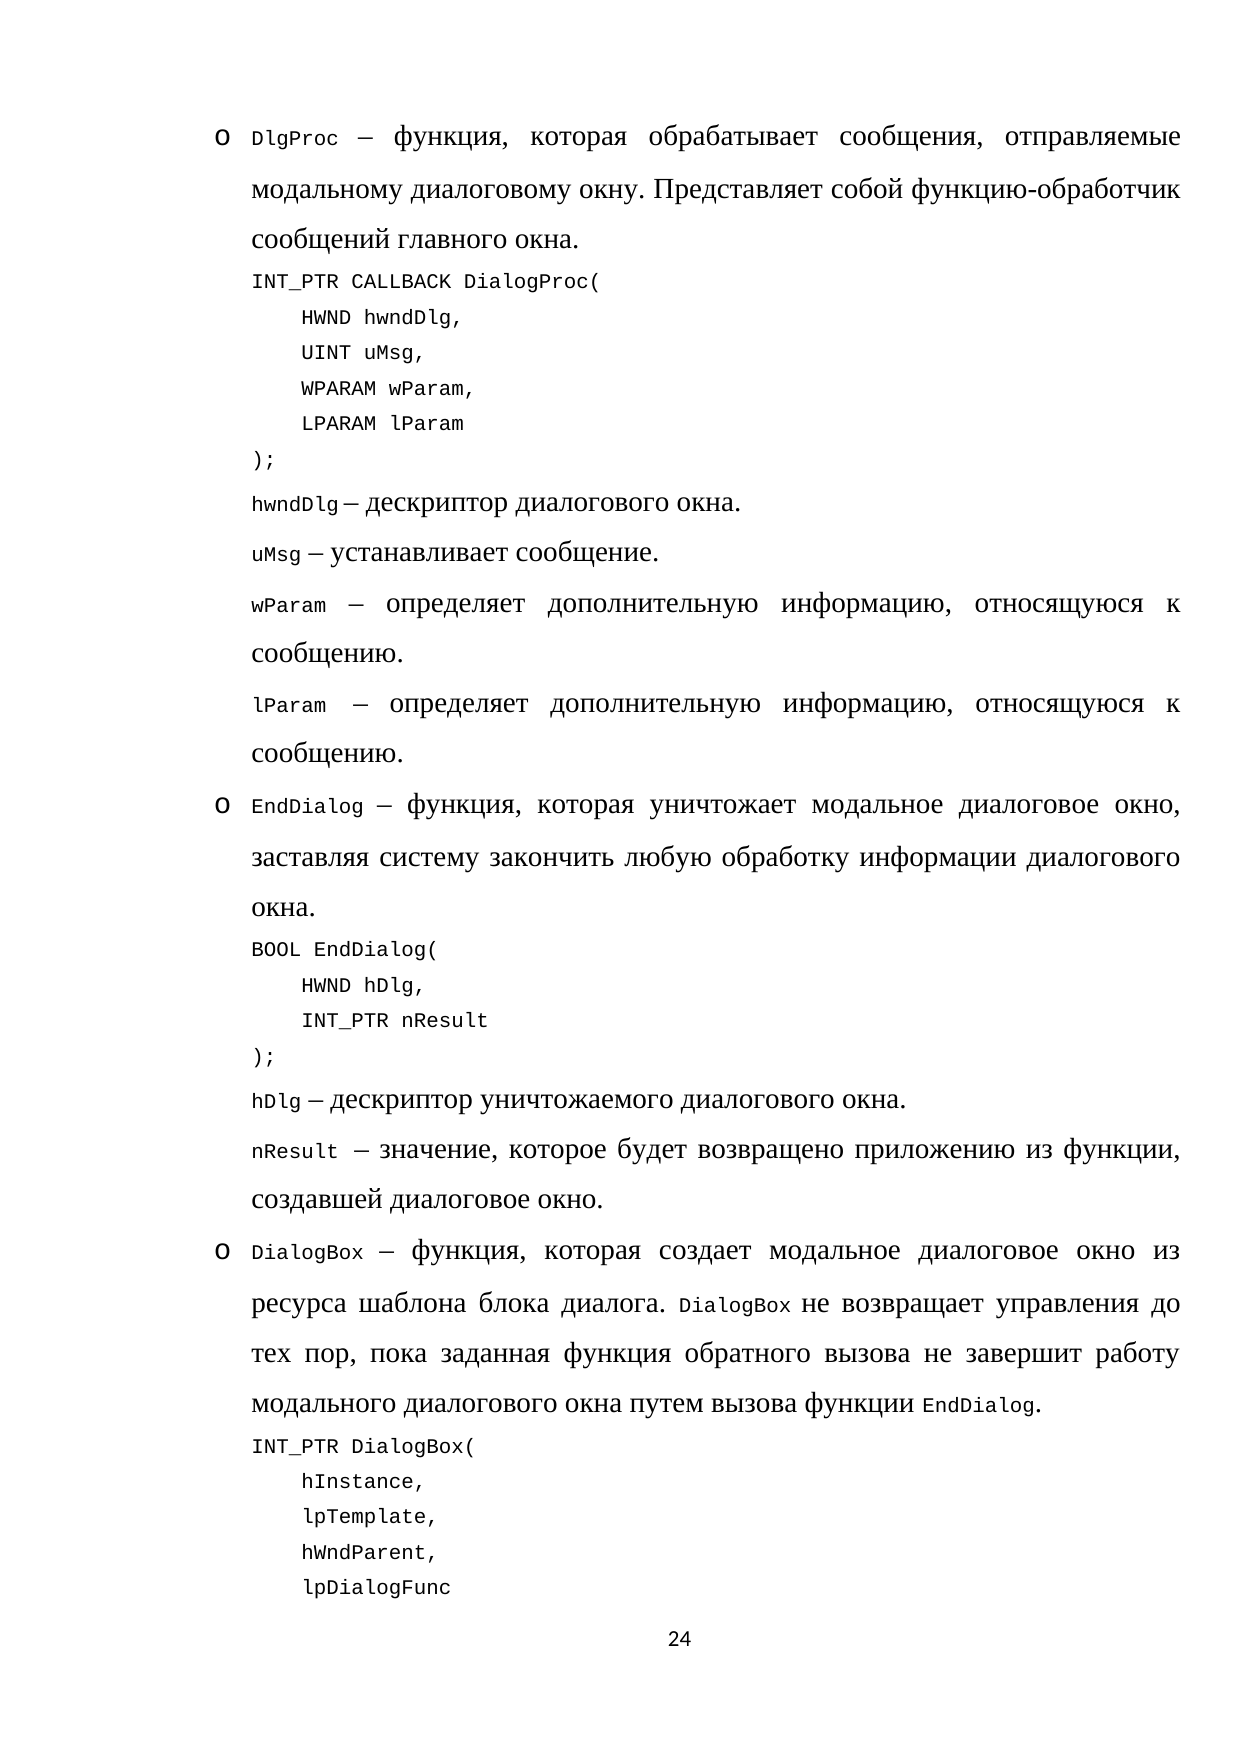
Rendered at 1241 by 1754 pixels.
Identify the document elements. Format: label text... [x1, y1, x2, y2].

text WPARAM wParam, [251, 378, 1181, 401]
list DlgProc – функция, которая обрабатывает сообщения, отправляемые модальному диалоговому окну. Представляет собой функцию-обработчик сообщений главного окна. [213, 118, 1181, 255]
list DialogBox – функция, которая создает модальное диалоговое окно из ресурса шаблона блока диалога. DialogBox не возвращает управления до тех пор, пока заданная функция обратного вызова не завершит работу модального диалогового окна путем вызова функции EndDialog. [213, 1232, 1181, 1419]
text lpTemplate, [251, 1507, 1181, 1530]
text lpDialogFunc [251, 1577, 1181, 1601]
text INT_PTR DialogBox( [251, 1436, 1181, 1459]
text ); [251, 449, 1181, 472]
text uMsg – устанавливает сообщение. [251, 534, 1181, 568]
text LPARAM lParam [251, 413, 1181, 437]
text HWND hwndDlg, [251, 307, 1181, 331]
text BOOL EndDialog( [251, 939, 1181, 963]
text lParam – определяет дополнительную информацию, относящуюся к сообщению. [251, 685, 1181, 769]
text nResult – значение, которое будет возвращено приложению из функции, создавшей диалоговое окно. [251, 1131, 1181, 1215]
text INT_PTR CALLBACK DialogProc( [251, 272, 1181, 295]
list EndDialog – функция, которая уничтожает модальное диалоговое окно, заставляя систему закончить любую обработку информации диалогового окна. [213, 786, 1181, 923]
text hWndParent, [251, 1542, 1181, 1566]
text HWND hDlg, [251, 975, 1181, 998]
text hDlg – дескриптор уничтожаемого диалогового окна. [251, 1081, 1181, 1114]
text UINT uMsg, [251, 342, 1181, 366]
text INT_PTR nResult [251, 1010, 1181, 1034]
text hInstance, [251, 1471, 1181, 1495]
text ); [251, 1046, 1181, 1069]
text wParam – определяет дополнительную информацию, относящуюся к сообщению. [251, 585, 1181, 668]
text hwndDlg – дескриптор диалогового окна. [251, 484, 1181, 518]
